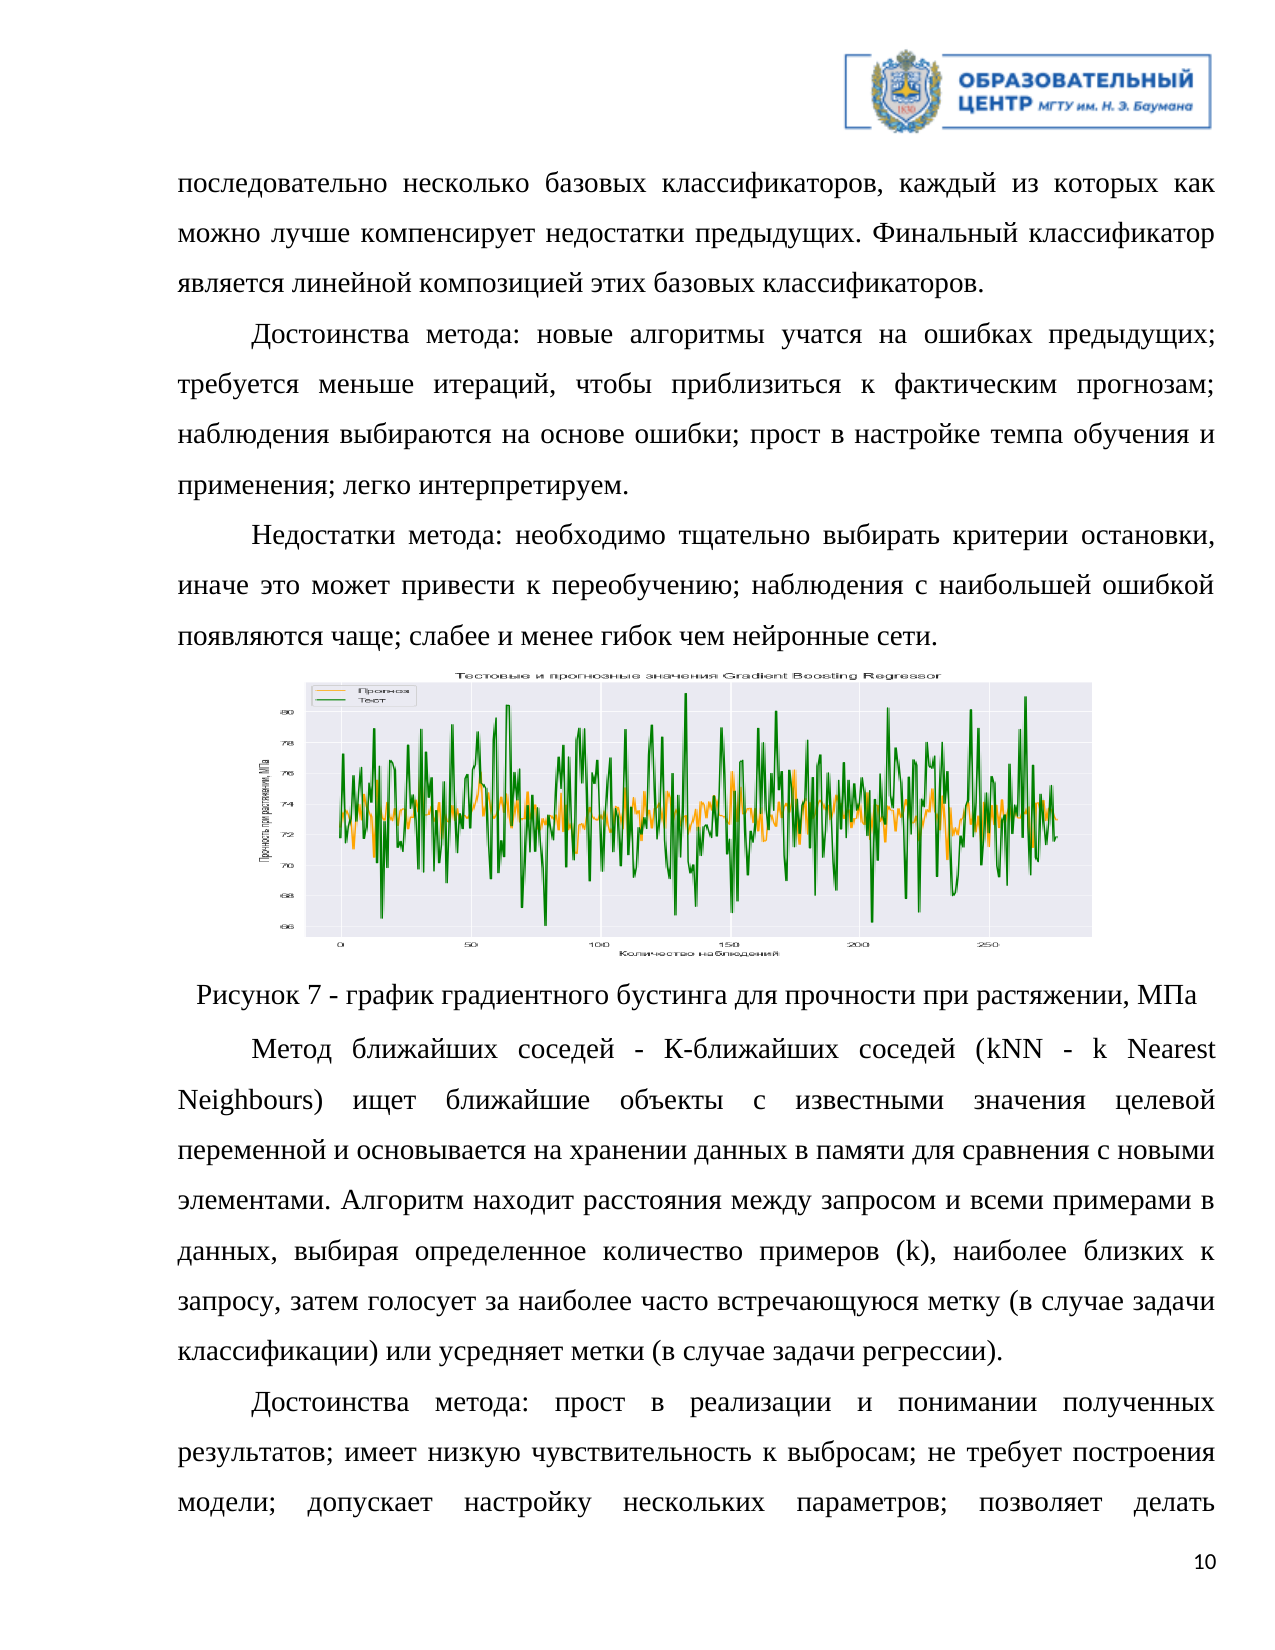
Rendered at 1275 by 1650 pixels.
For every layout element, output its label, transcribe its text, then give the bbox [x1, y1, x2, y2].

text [177, 1384, 1216, 1518]
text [177, 118, 1216, 299]
picture [251, 668, 1102, 961]
picture [814, 26, 1262, 149]
text Метод ближайших соседей - К-ближайших соседей (kNN - k Nearest Neighbours) ищет ближайшие объекты с известными значения целевой переменной и основывается на хранении данных в памяти для сравнения с новыми элементами. Алгоритм находит расстояния между запросом и всеми примерами в данных, выбирая определенное количество примеров (k), наиболее близких к запросу, затем голосует за наиболее часто встречающуюся метку (в случае задачи классификации) или усредняет метки (в случае задачи регрессии). [177, 1032, 1216, 1367]
text Недостатки метода: необходимо тщательно выбирать критерии остановки, иначе это может привести к переобучению; наблюдения с наибольшей ошибкой появляются чаще; слабее и менее гибок чем нейронные сети. [177, 517, 1216, 651]
text Достоинства метода: новые алгоритмы учатся на ошибках предыдущих; требуется меньше итераций, чтобы приблизиться к фактическим прогнозам; наблюдения выбираются на основе ошибки; прост в настройке темпа обучения и применения; легко интерпретируем. [177, 316, 1216, 500]
